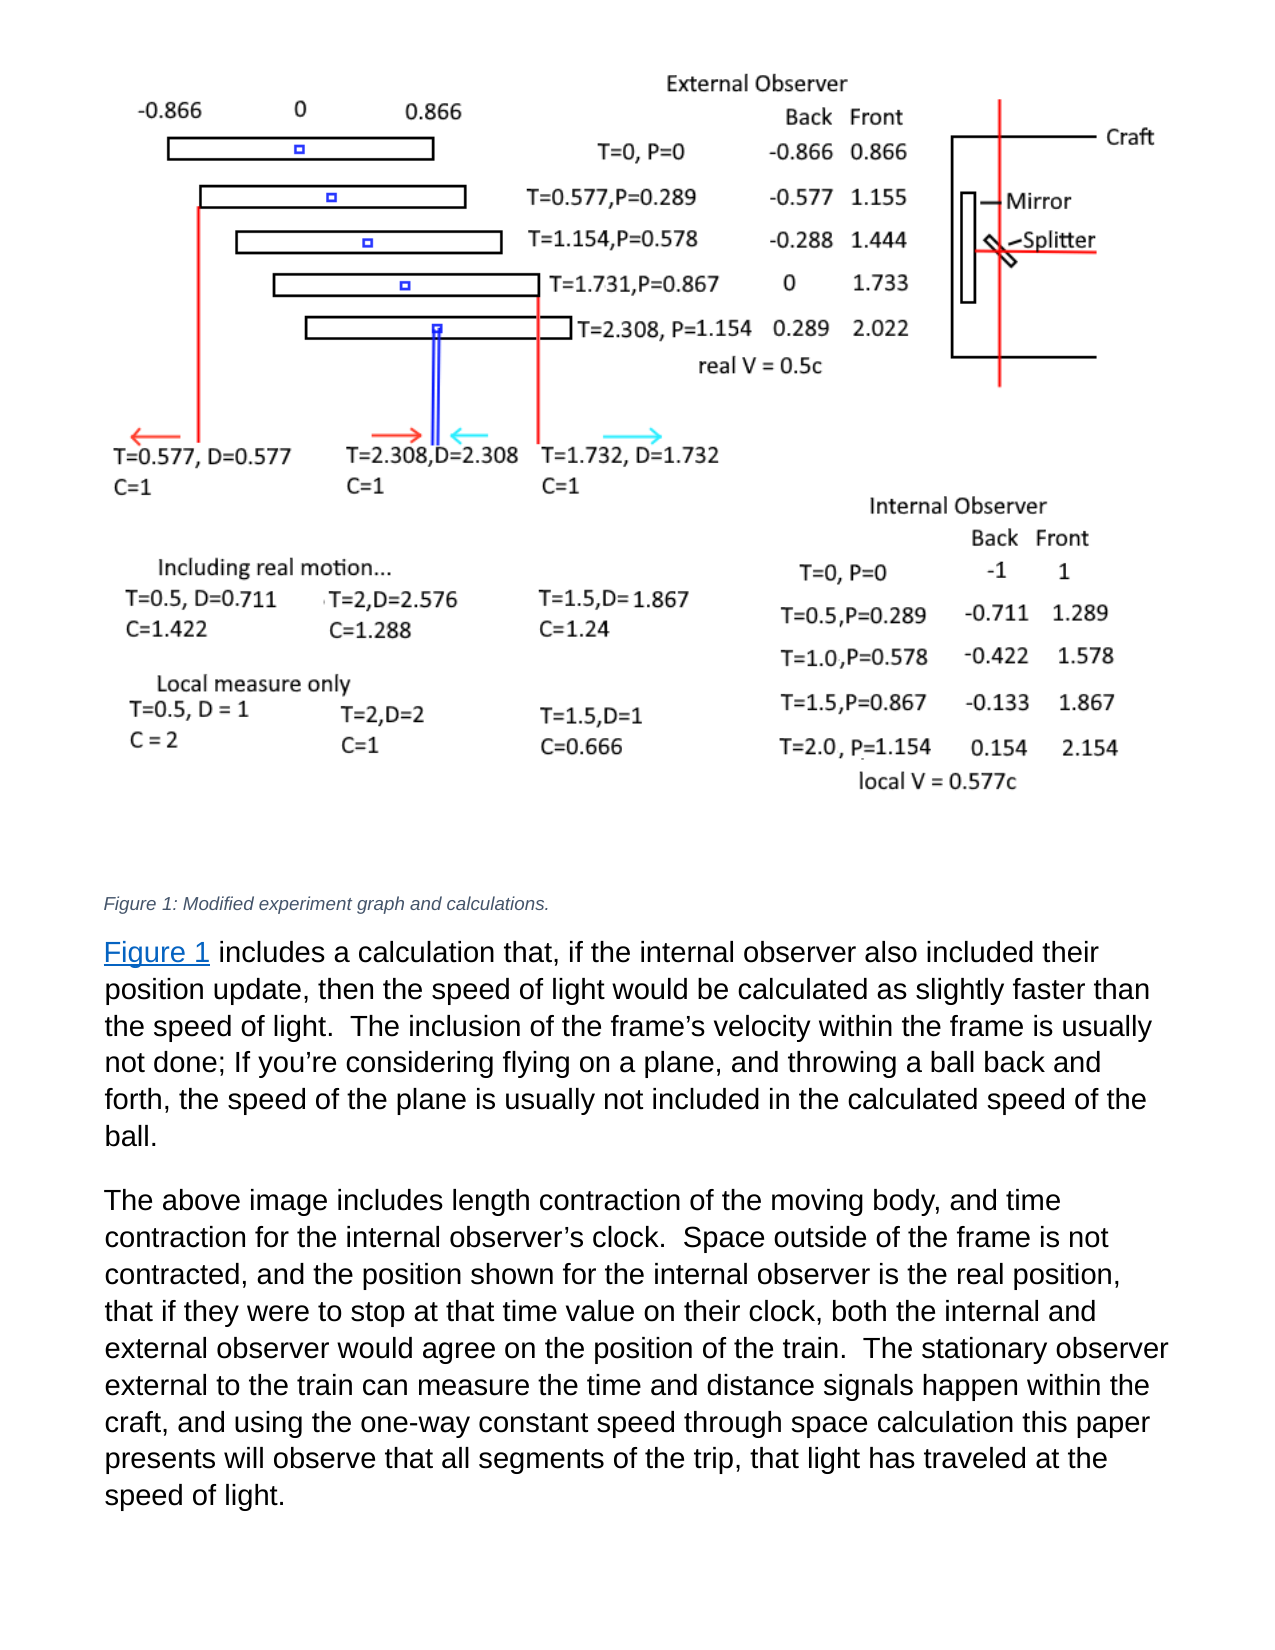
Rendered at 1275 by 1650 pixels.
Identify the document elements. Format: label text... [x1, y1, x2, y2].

text The above image includes length contraction of the moving body, and time contraction for the internal observer’s clock. Space outside of the frame is not contracted, and the position shown for the internal observer is the real position, that if they were to stop at that time value on their clock, both the internal and external observer would agree on the position of the train. The stationary observer external to the train can measure the time and distance signals happen within the craft, and using the one-way constant speed through space calculation this paper presents will observe that all segments of the trip, that light has traveled at the speed of light. [103, 1183, 1172, 1512]
picture [103, 58, 1173, 860]
text Figure 1 includes a calculation that, if the internal observer also included their position update, then the speed of light would be calculated as slightly faster than the speed of light. The inclusion of the frame’s velocity within the frame is usually not done; If you’re considering flying on a plane, and throwing a ball back and forth, the speed of the plane is usually not included in the calculated speed of the ball. [103, 935, 1172, 1153]
text Figure : Modified experiment graph and calculations. [103, 892, 1172, 914]
